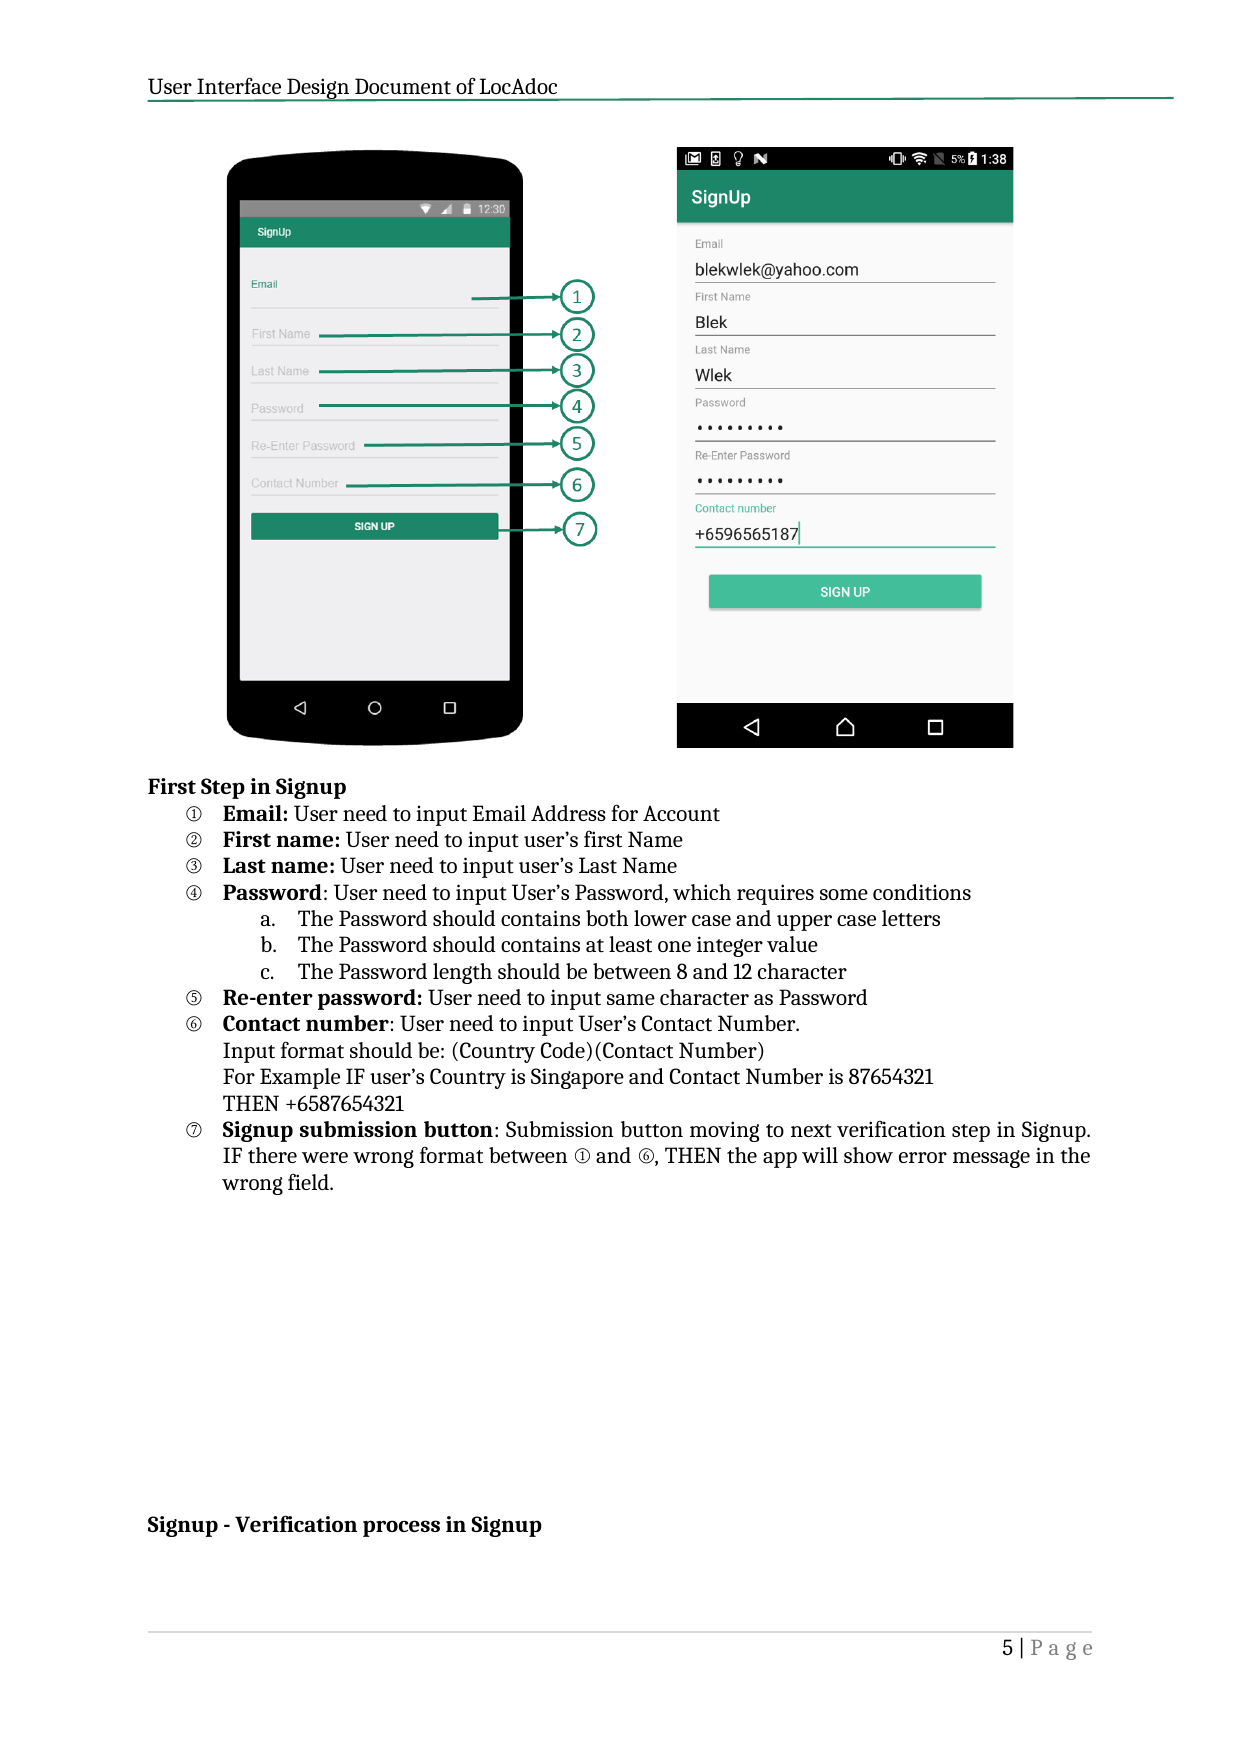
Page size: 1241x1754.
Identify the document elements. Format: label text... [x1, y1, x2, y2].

list First name: User need to input user’s first Name [185, 827, 1092, 853]
text For Example IF user’s Country is Singapore and Contact Number is 87654321 [223, 1064, 1092, 1090]
list Re-enter password: User need to input same character as Password [185, 985, 1092, 1011]
list Last name: User need to input user’s Last Name [185, 853, 1092, 879]
list Contact number: User need to input User’s Contact Number. [185, 1011, 1092, 1038]
text THEN +6587654321 [223, 1090, 1092, 1117]
picture [226, 147, 598, 748]
text Input format should be: (Country Code)(Contact Number) [223, 1038, 1092, 1064]
list Signup submission button: Submission button moving to next verification step in Signup. IF there were wrong format between ① and ⑥, THEN the app will show error message in the wrong field. [185, 1117, 1092, 1196]
text First Step in Signup [148, 774, 1092, 800]
list Email: User need to input Email Address for Account [185, 800, 1092, 827]
list The Password should contains both lower case and upper case letters [260, 906, 1092, 932]
list The Password length should be between 8 and 12 character [260, 958, 1092, 985]
list The Password should contains at least one integer value [260, 932, 1092, 958]
picture [676, 147, 1014, 748]
text Signup - Verification process in Signup [148, 1512, 1092, 1538]
list Password: User need to input User’s Password, which requires some conditions [185, 879, 1092, 906]
